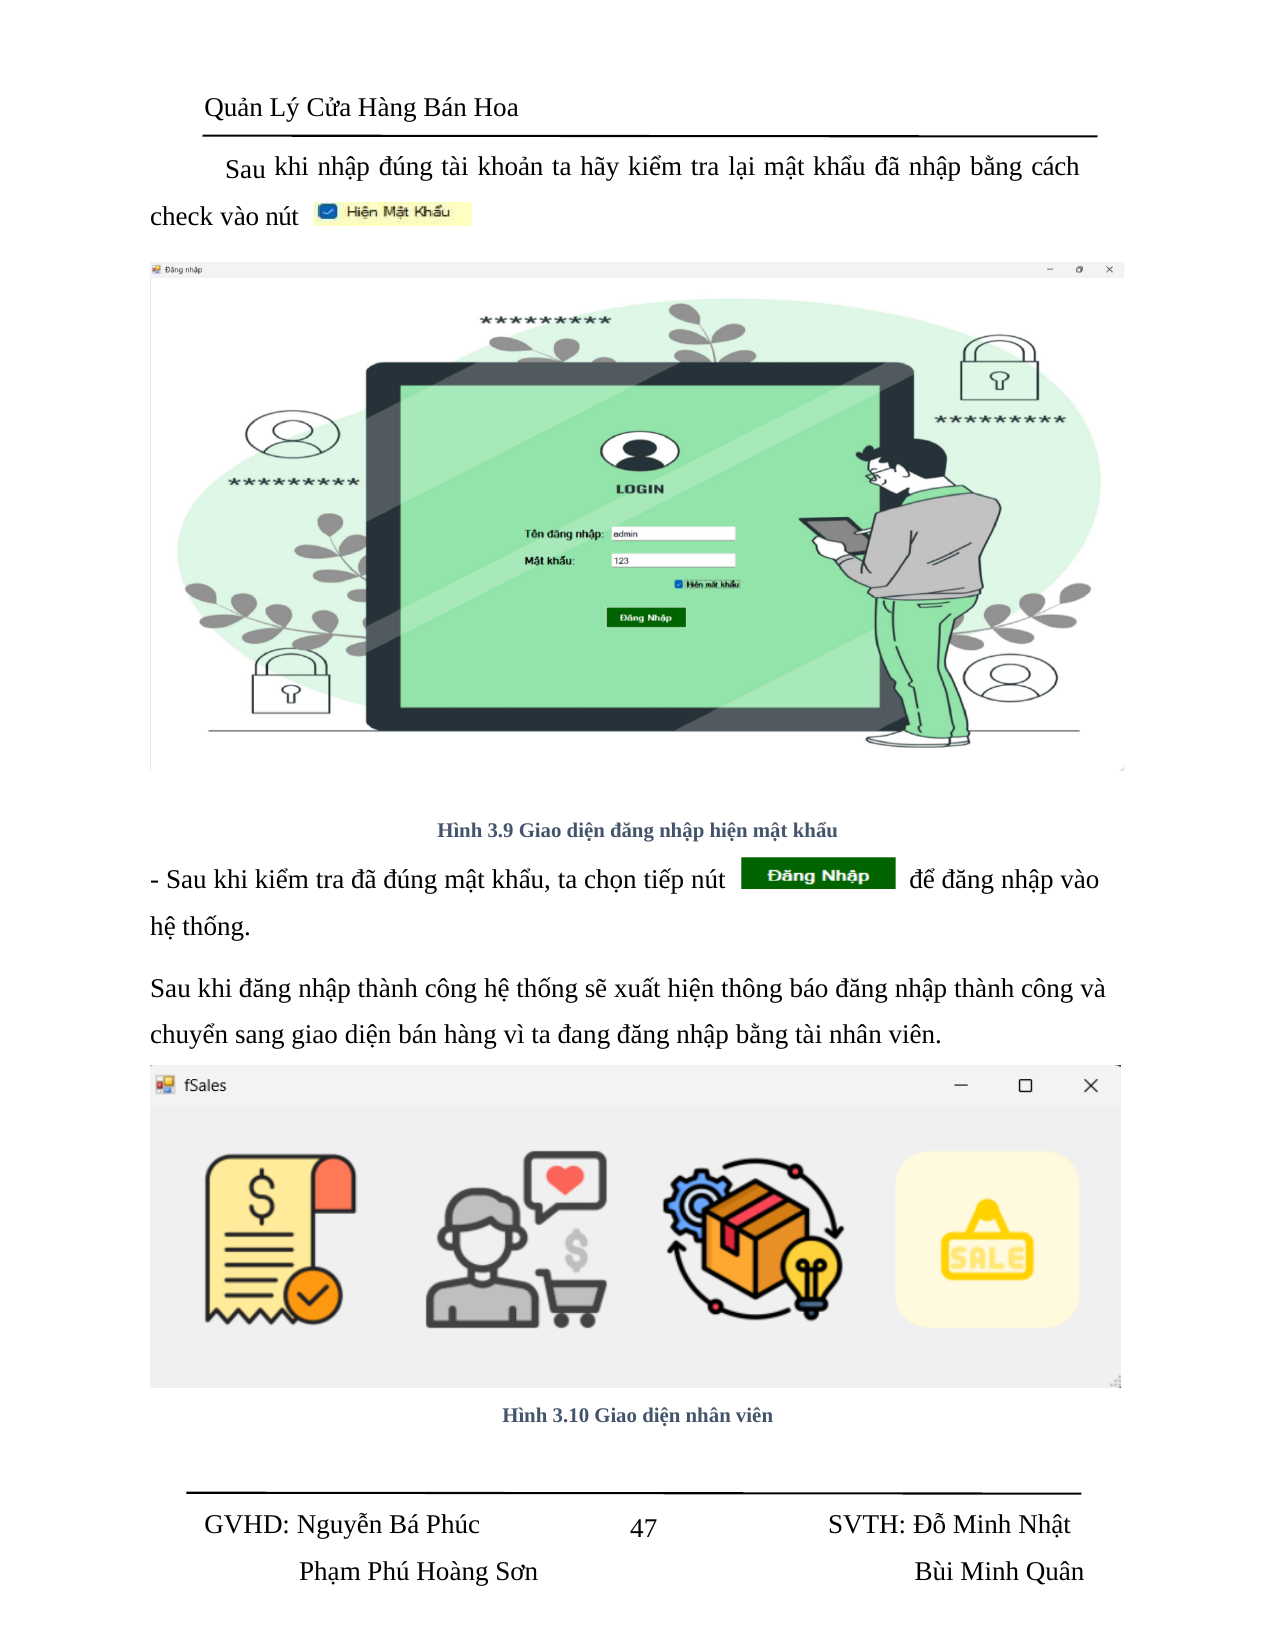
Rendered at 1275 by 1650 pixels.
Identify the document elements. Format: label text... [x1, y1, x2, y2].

text Sau khi đăng nhập thành công hệ thống sẽ xuất hiện thông báo đăng nhập thành công và chuyển sang giao diện bán hàng vì ta đang đăng nhập bằng tài nhân viên. [150, 972, 1125, 1050]
picture [313, 202, 472, 226]
text Sau khi nhập đúng tài khoản ta hãy kiểm tra lại mật khẩu đã nhập bằng cách check vào nút [150, 150, 1125, 231]
picture [150, 1065, 1121, 1388]
text - Sau khi kiểm tra đã đúng mật khẩu, ta chọn tiếp nút để đăng nhập vào hệ thống. [150, 858, 1125, 941]
picture [150, 262, 1125, 771]
picture [740, 857, 896, 889]
